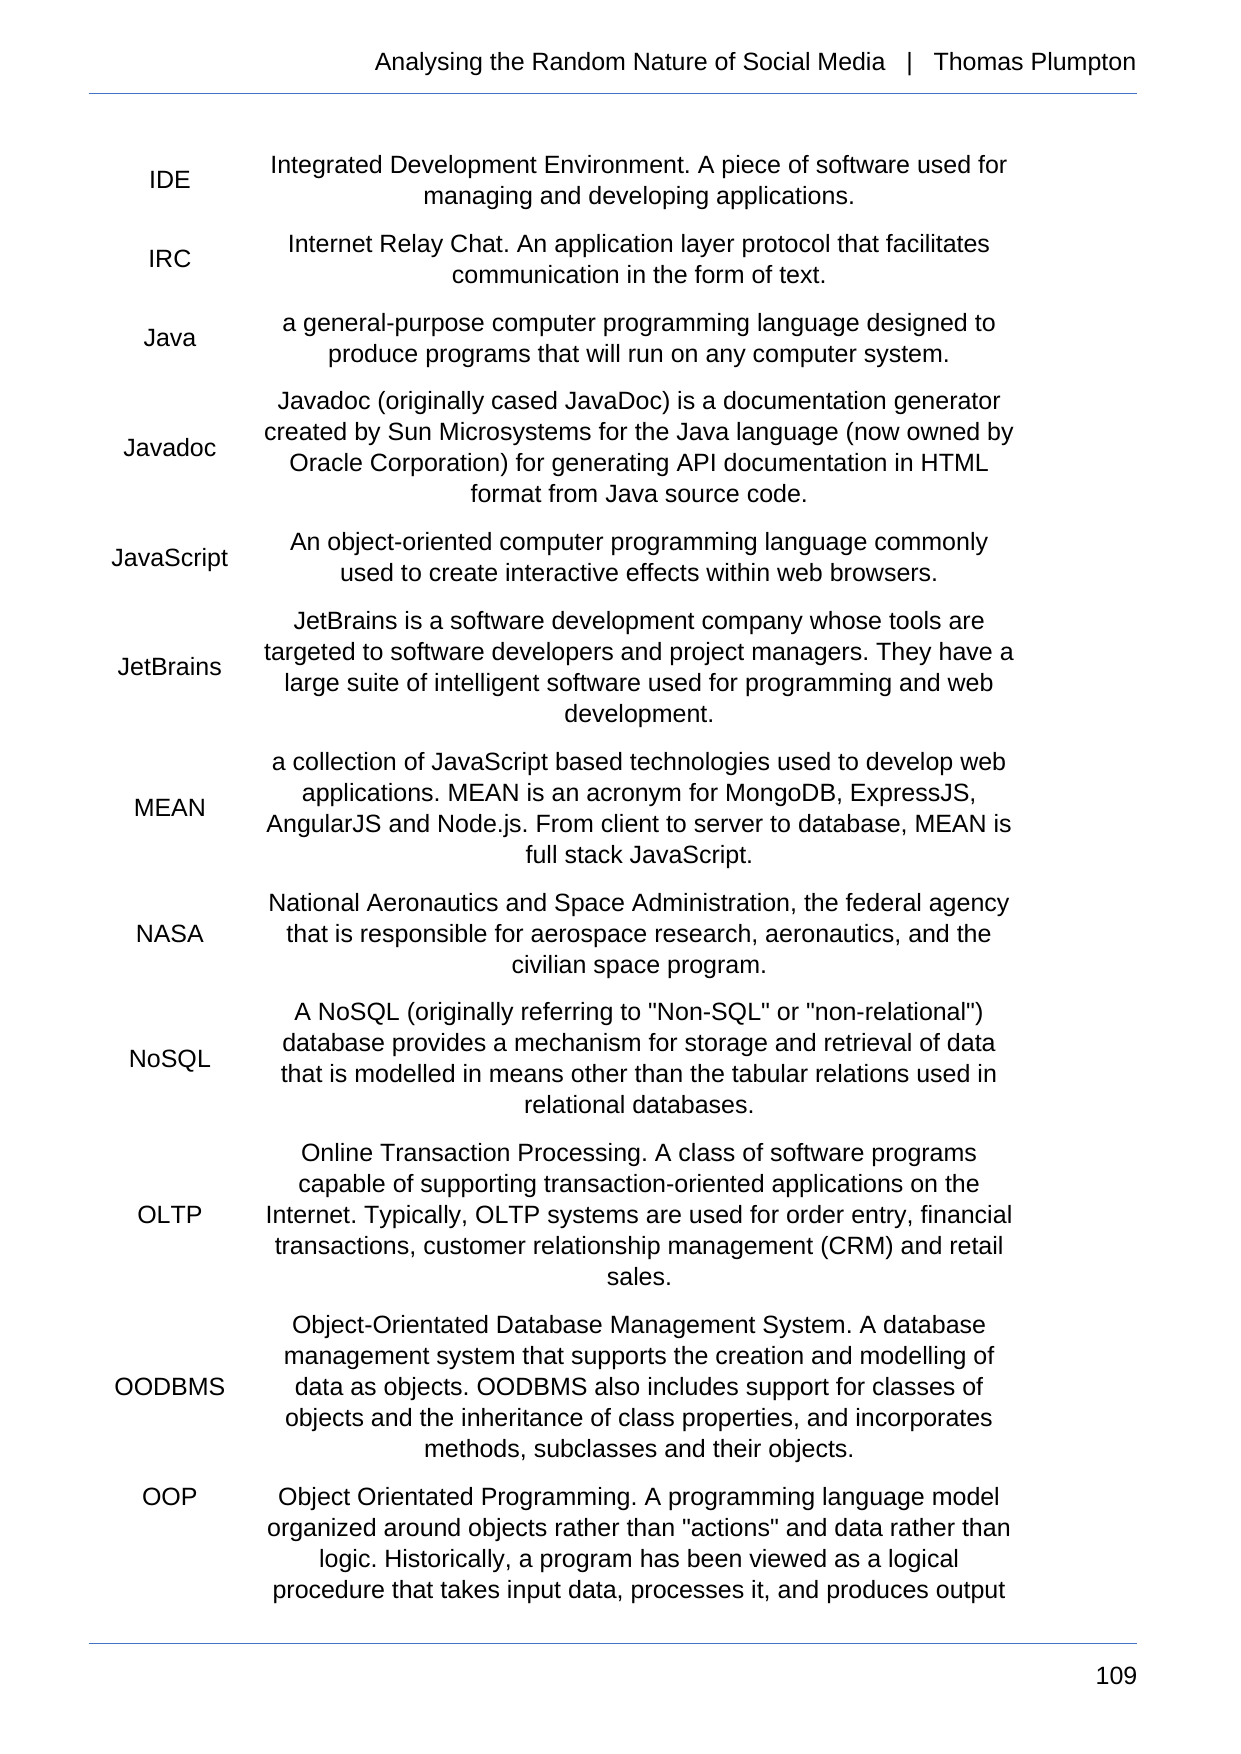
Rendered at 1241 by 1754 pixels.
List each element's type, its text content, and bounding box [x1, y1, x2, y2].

table_cell MEAN [89, 747, 251, 887]
table_cell JetBrains [89, 606, 251, 747]
table_cell Integrated Development Environment. A piece of software used for managing and developing applications. [251, 150, 1028, 229]
table_cell JavaScript [89, 527, 251, 606]
table_cell OLTP [89, 1138, 251, 1310]
table_cell NoSQL [89, 997, 251, 1138]
table_cell OODBMS [89, 1310, 251, 1482]
table_cell JetBrains is a software development company whose tools are targeted to software developers and project managers. They have a large suite of intelligent software used for programming and web development. [251, 606, 1028, 747]
table_cell A NoSQL (originally referring to "Non-SQL" or "non-relational") database provides a mechanism for storage and retrieval of data that is modelled in means other than the tabular relations used in relational databases. [251, 997, 1028, 1138]
table_cell a collection of JavaScript based technologies used to develop web applications. MEAN is an acronym for MongoDB, ExpressJS, AngularJS and Node.js. From client to server to database, MEAN is full stack JavaScript. [251, 747, 1028, 887]
table_cell Javadoc (originally cased JavaDoc) is a documentation generator created by Sun Microsystems for the Java language (now owned by Oracle Corporation) for generating API documentation in HTML format from Java source code. [251, 386, 1028, 527]
table_cell NASA [89, 888, 251, 997]
table_cell Internet Relay Chat. An application layer protocol that facilitates communication in the form of text. [251, 229, 1028, 307]
table_cell Java [89, 308, 251, 386]
table_cell Javadoc [89, 386, 251, 527]
table_cell OOP [89, 1482, 251, 1604]
table_cell a general-purpose computer programming language designed to produce programs that will run on any computer system. [251, 308, 1028, 386]
table_cell IDE [89, 150, 251, 229]
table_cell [251, 1482, 1028, 1604]
table_cell IRC [89, 229, 251, 307]
table_cell An object-oriented computer programming language commonly used to create interactive effects within web browsers. [251, 527, 1028, 606]
table_cell National Aeronautics and Space Administration, the federal agency that is responsible for aerospace research, aeronautics, and the civilian space program. [251, 888, 1028, 997]
table_cell Object-Orientated Database Management System. A database management system that supports the creation and modelling of data as objects. OODBMS also includes support for classes of objects and the inheritance of class properties, and incorporates methods, subclasses and their objects. [251, 1310, 1028, 1482]
table_cell Online Transaction Processing. A class of software programs capable of supporting transaction-oriented applications on the Internet. Typically, OLTP systems are used for order entry, financial transactions, customer relationship management (CRM) and retail sales. [251, 1138, 1028, 1310]
